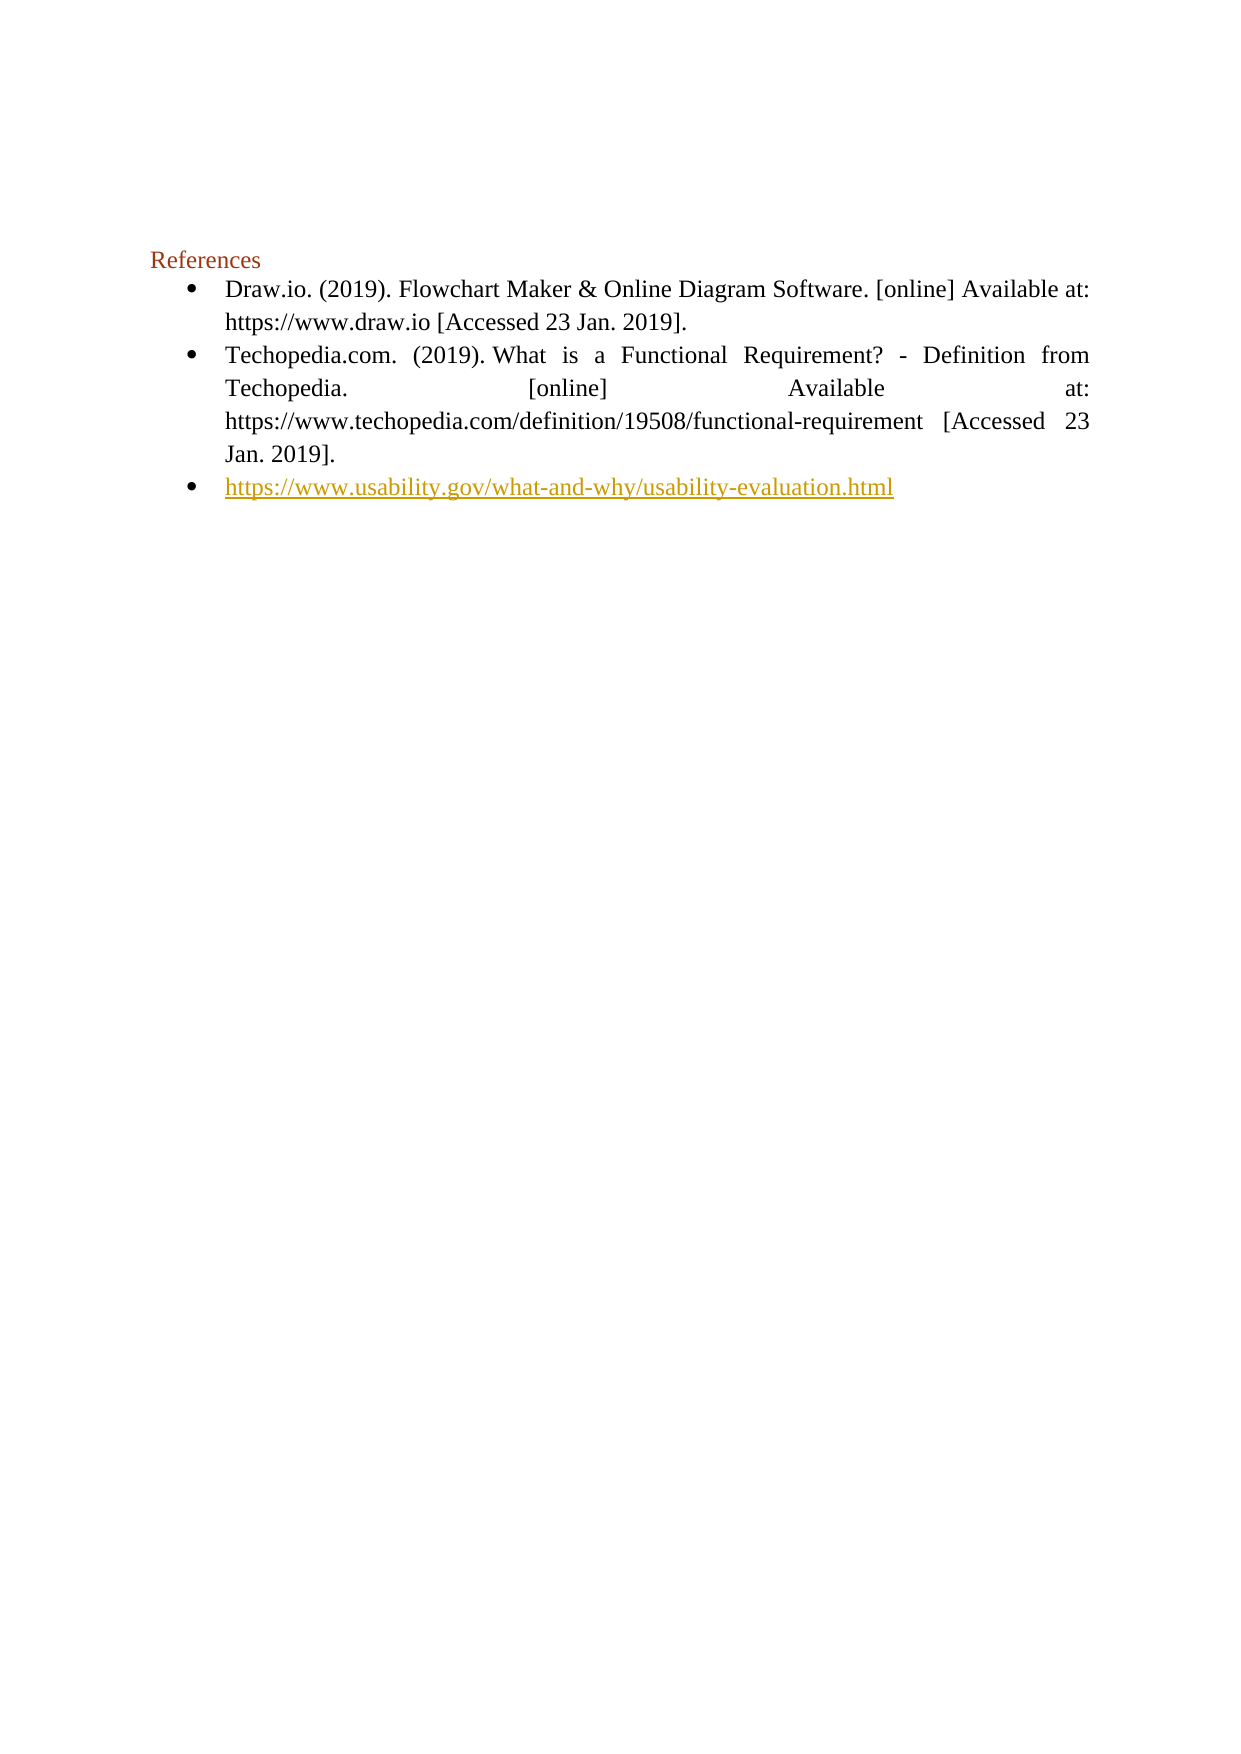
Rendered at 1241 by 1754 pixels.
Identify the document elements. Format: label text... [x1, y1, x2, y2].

list Draw.io. (2019). Flowchart Maker & Online Diagram Software. [online] Available at: https://www.draw.io [Accessed 23 Jan. 2019]. [187, 274, 1090, 336]
list https://www.usability.gov/what-and-why/usability-evaluation.html [187, 472, 1090, 501]
subtitle References [150, 245, 1090, 274]
list Techopedia.com. (2019). What is a Functional Requirement? - Definition from Techopedia. [online] Available at: https://www.techopedia.com/definition/19508/functional-requirement [Accessed 23 Jan. 2019]. [187, 340, 1090, 468]
